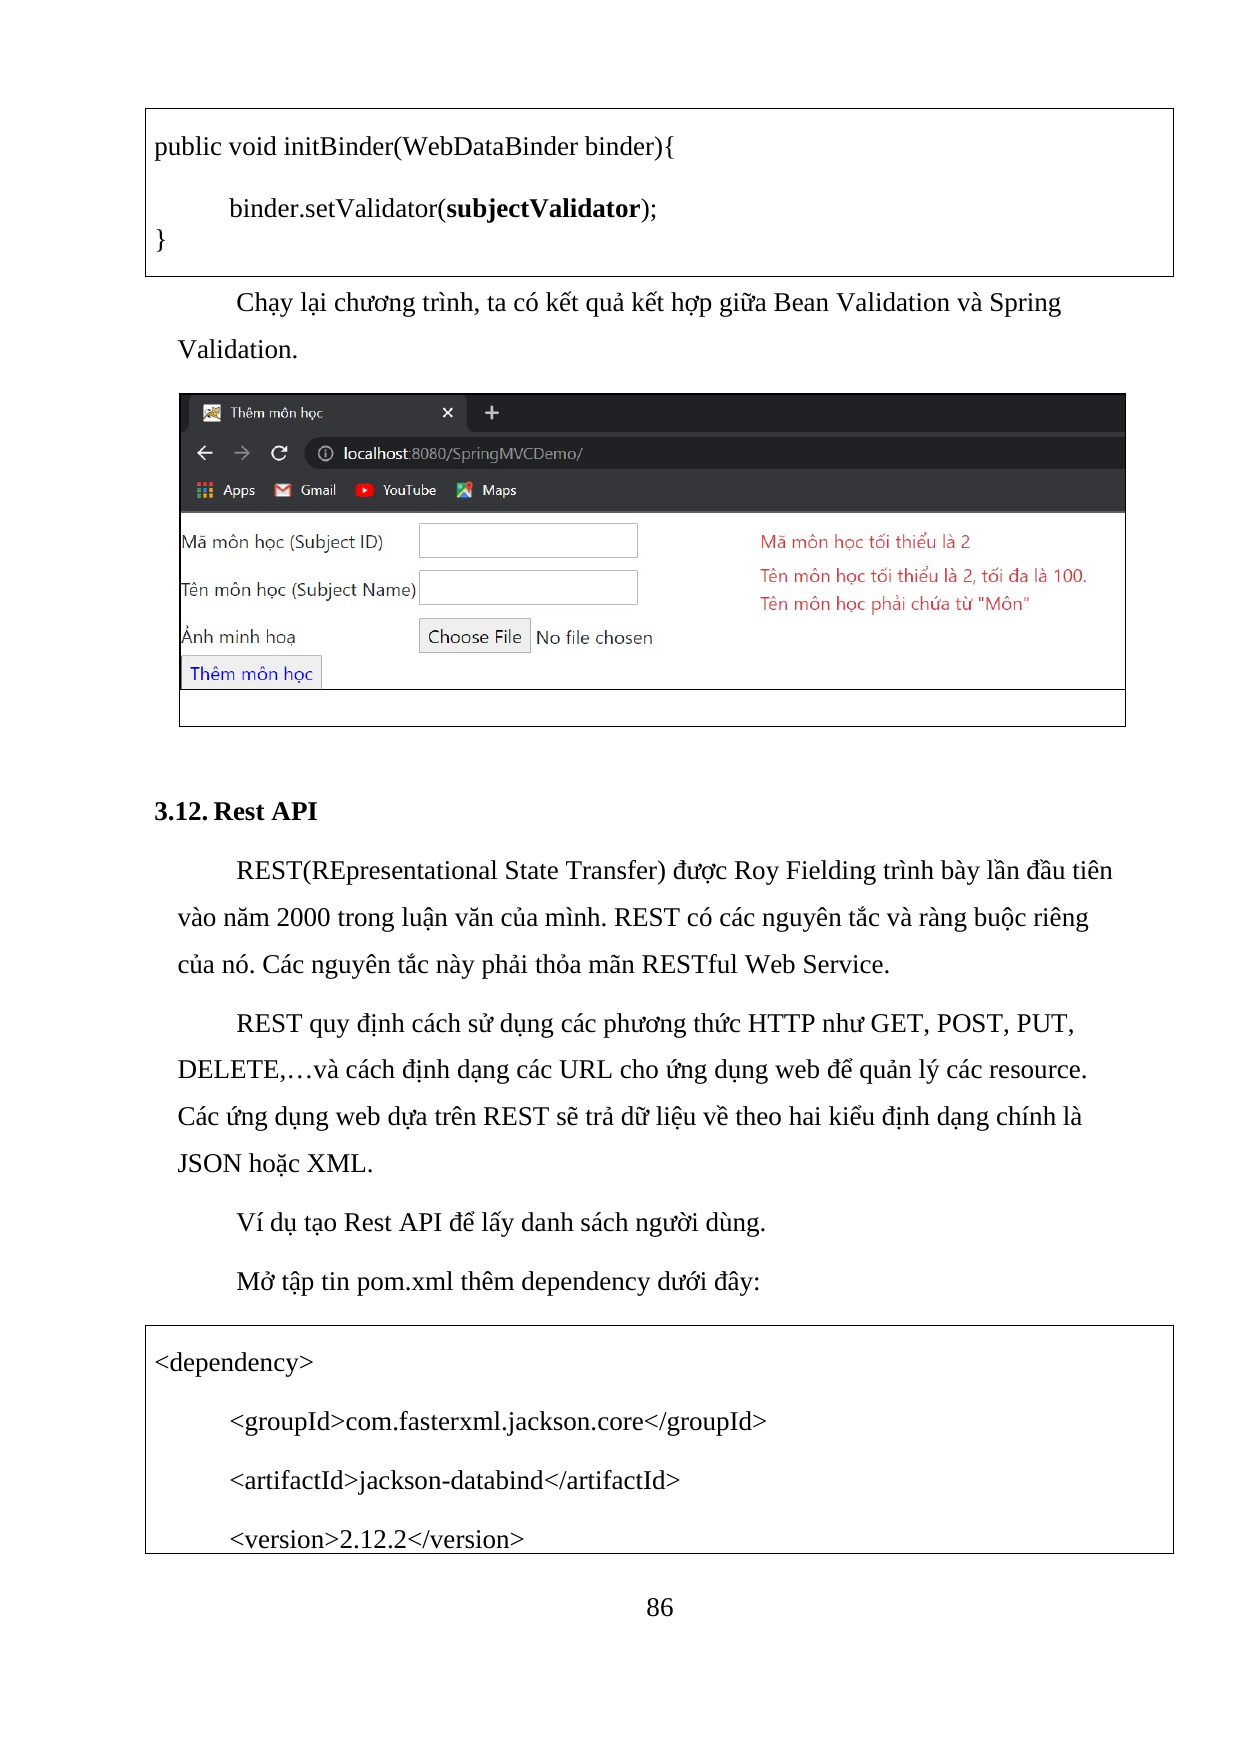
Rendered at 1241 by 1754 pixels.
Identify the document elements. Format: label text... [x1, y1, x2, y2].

text Ví dụ tạo Rest API để lấy danh sách người dùng. Mở tập tin pom.xml thêm dependency dưới đây: [236, 1206, 769, 1296]
text <dependency> [146, 1326, 1173, 1378]
text Chạy lại chương trình, ta có kết quả kết hợp giữa Bean Validation và Spring Validation. [177, 286, 1064, 364]
text <groupId>com.fasterxml.jackson.core</groupId> [154, 1405, 1165, 1436]
subtitle Rest API [154, 795, 1165, 826]
text REST quy định cách sử dụng các phương thức HTTP như GET, POST, PUT, DELETE,…và cách định dạng các URL cho ứng dụng web để quản lý các resource. Các ứng dụng web dựa trên REST sẽ trả dữ liệu về theo hai kiểu định dạng chính là JSON hoặc XML. [177, 1007, 1090, 1178]
text <artifactId>jackson-databind</artifactId> [154, 1464, 1165, 1495]
text public void initBinder(WebDataBinder binder){ [146, 109, 1173, 161]
text REST(REpresentational State Transfer) được Roy Fielding trình bày lần đầu tiên vào năm 2000 trong luận văn của mình. REST có các nguyên tắc và ràng buộc riêng của nó. Các nguyên tắc này phải thỏa mãn RESTful Web Service. [177, 854, 1115, 979]
text <version>2.12.2</version> [154, 1523, 1165, 1553]
text } [146, 202, 1173, 276]
picture [181, 395, 1125, 689]
